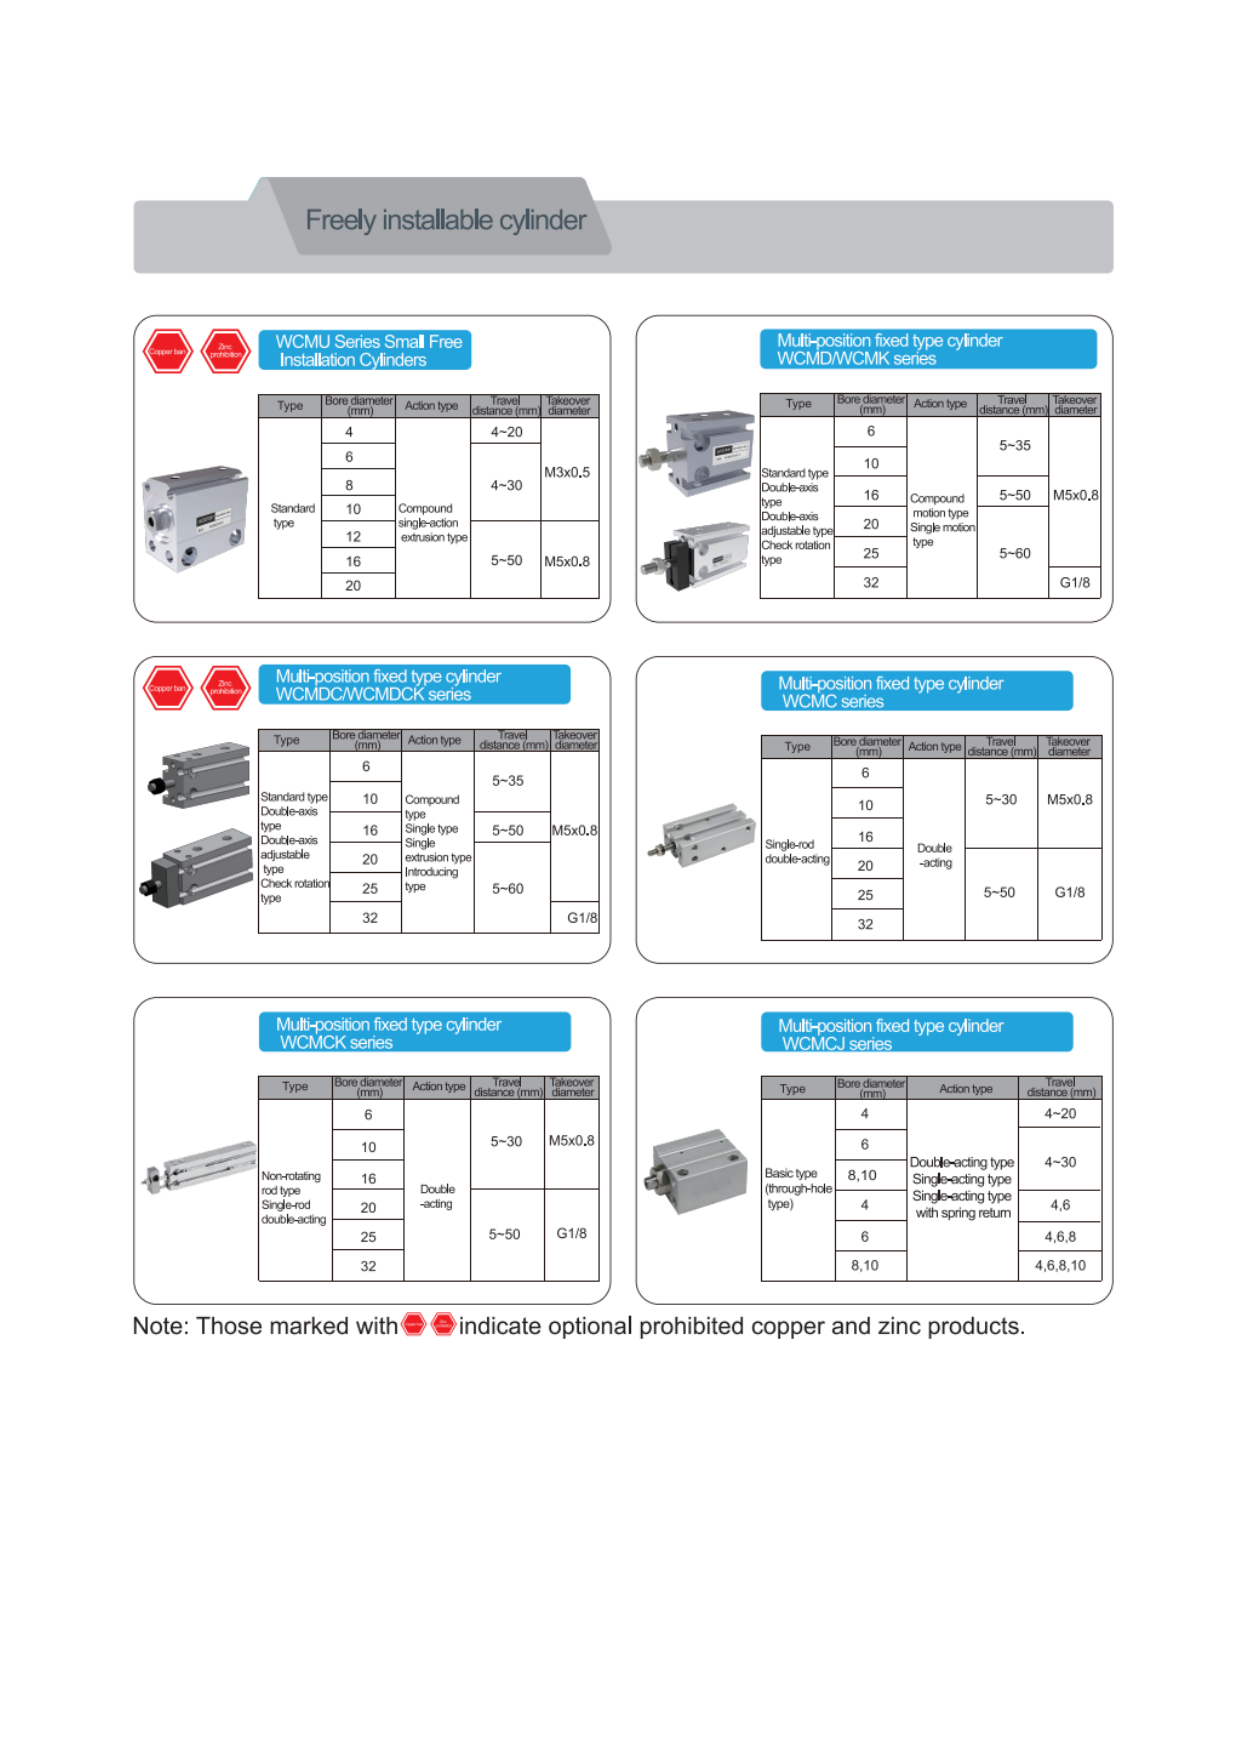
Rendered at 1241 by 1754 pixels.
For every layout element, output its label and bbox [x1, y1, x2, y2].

picture [75, 148, 1144, 1385]
